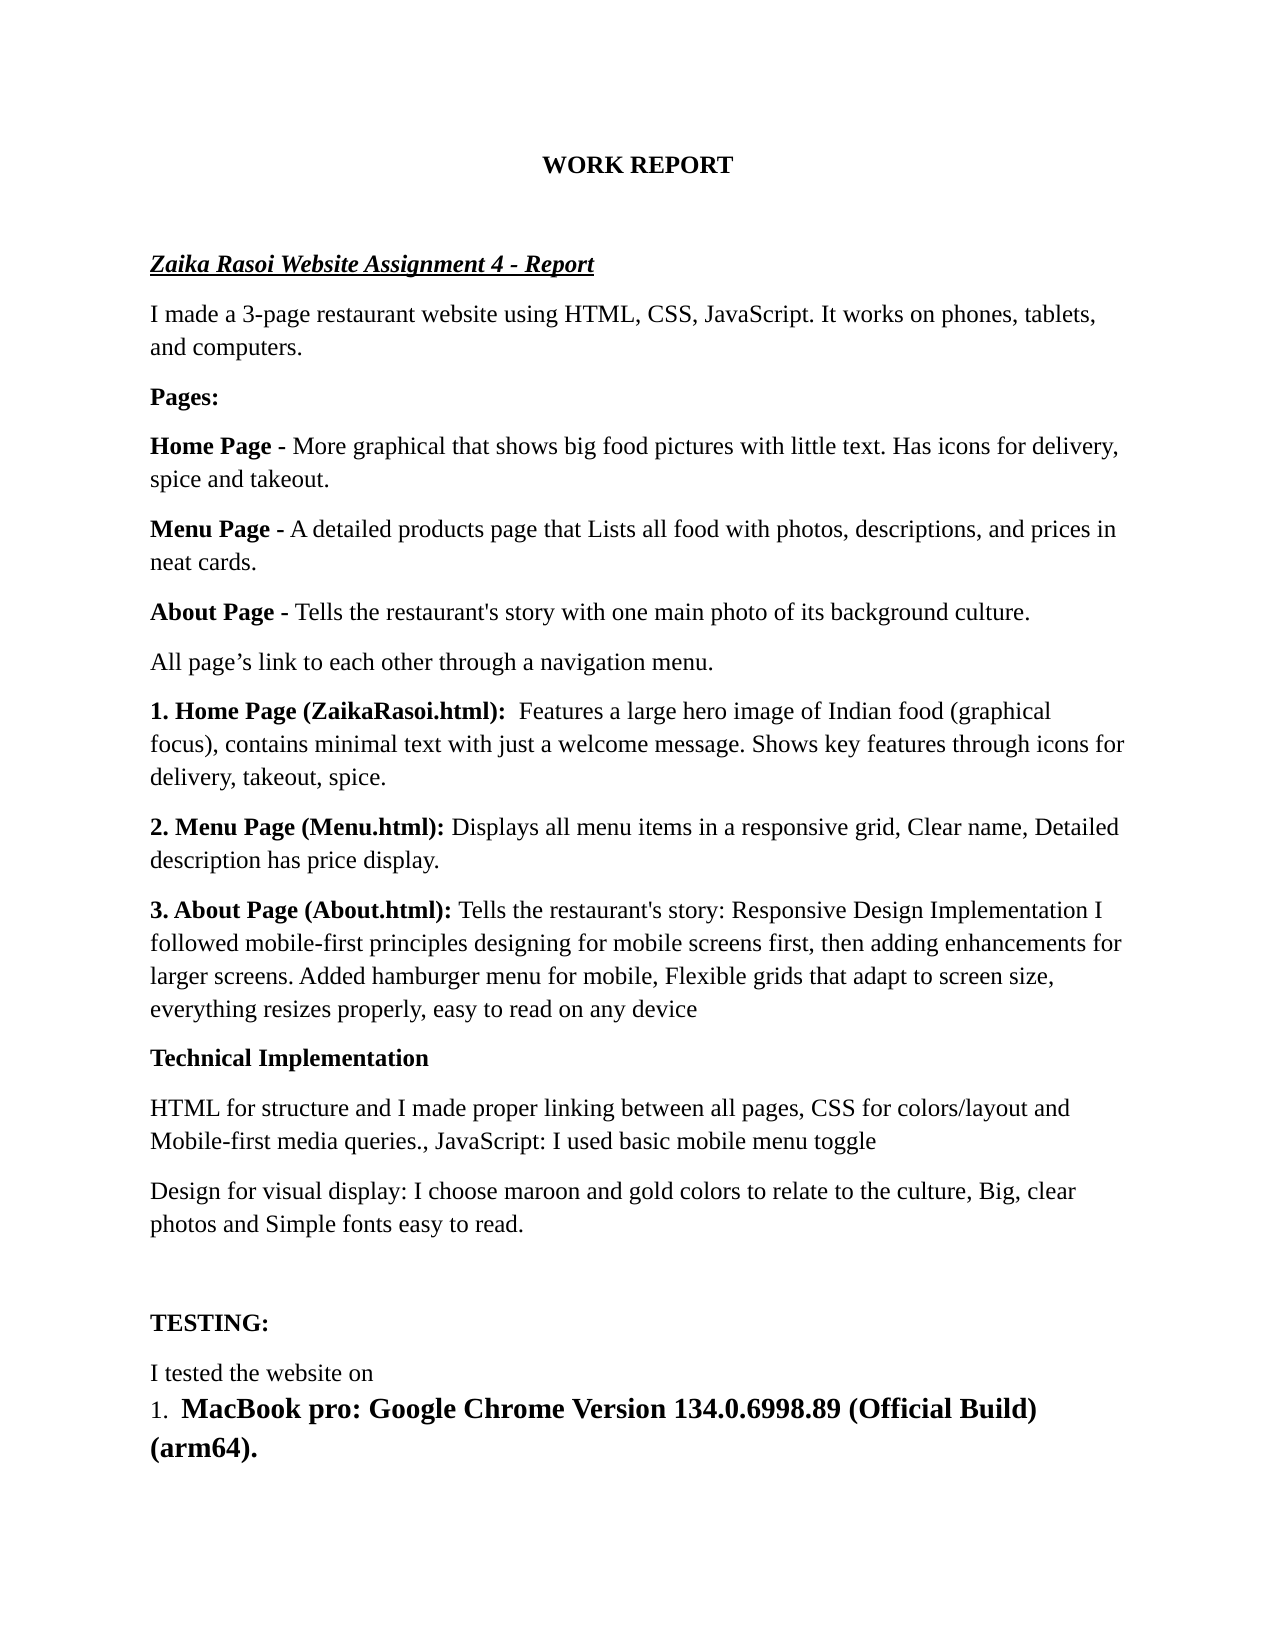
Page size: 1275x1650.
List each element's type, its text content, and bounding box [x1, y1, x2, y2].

text I tested the website on 1. MacBook pro: Google Chrome Version 134.0.6998.89 (Official Build) (arm64). [150, 1358, 1125, 1464]
text 2. Menu Page (Menu.html): Displays all menu items in a responsive grid, Clear name, Detailed description has price display. [150, 812, 1125, 874]
text 3. About Page (About.html): Tells the restaurant's story: Responsive Design Implementation I followed mobile-first principles designing for mobile screens first, then adding enhancements for larger screens. Added hamburger menu for mobile, Flexible grids that adapt to screen size, everything resizes properly, easy to read on any device [150, 895, 1125, 1022]
text All page’s link to each other through a navigation menu. [150, 647, 1125, 675]
text 1. Home Page (ZaikaRasoi.html): Features a large hero image of Indian food (graphical focus), contains minimal text with just a welcome message. Shows key features through icons for delivery, takeout, spice. [150, 696, 1125, 791]
text WORK REPORT [150, 150, 1125, 179]
text About Page - Tells the restaurant's story with one main photo of its background culture. [150, 597, 1125, 626]
text I made a 3-page restaurant website using HTML, CSS, JavaScript. It works on phones, tablets, and computers. [150, 299, 1125, 361]
text Design for visual display: I choose maroon and gold colors to relate to the culture, Big, clear photos and Simple fonts easy to read. [150, 1176, 1125, 1238]
text Technical Implementation [150, 1043, 1125, 1072]
text TESTING: [150, 1308, 1125, 1337]
text Menu Page - A detailed products page that Lists all food with photos, descriptions, and prices in neat cards. [150, 514, 1125, 576]
text Pages: [150, 382, 1125, 411]
text HTML for structure and I made proper linking between all pages, CSS for colors/layout and Mobile-first media queries., JavaScript: I used basic mobile menu toggle [150, 1093, 1125, 1155]
text Zaika Rasoi Website Assignment 4 - Report [150, 249, 1125, 278]
text Home Page - More graphical that shows big food pictures with little text. Has icons for delivery, spice and takeout. [150, 431, 1125, 493]
